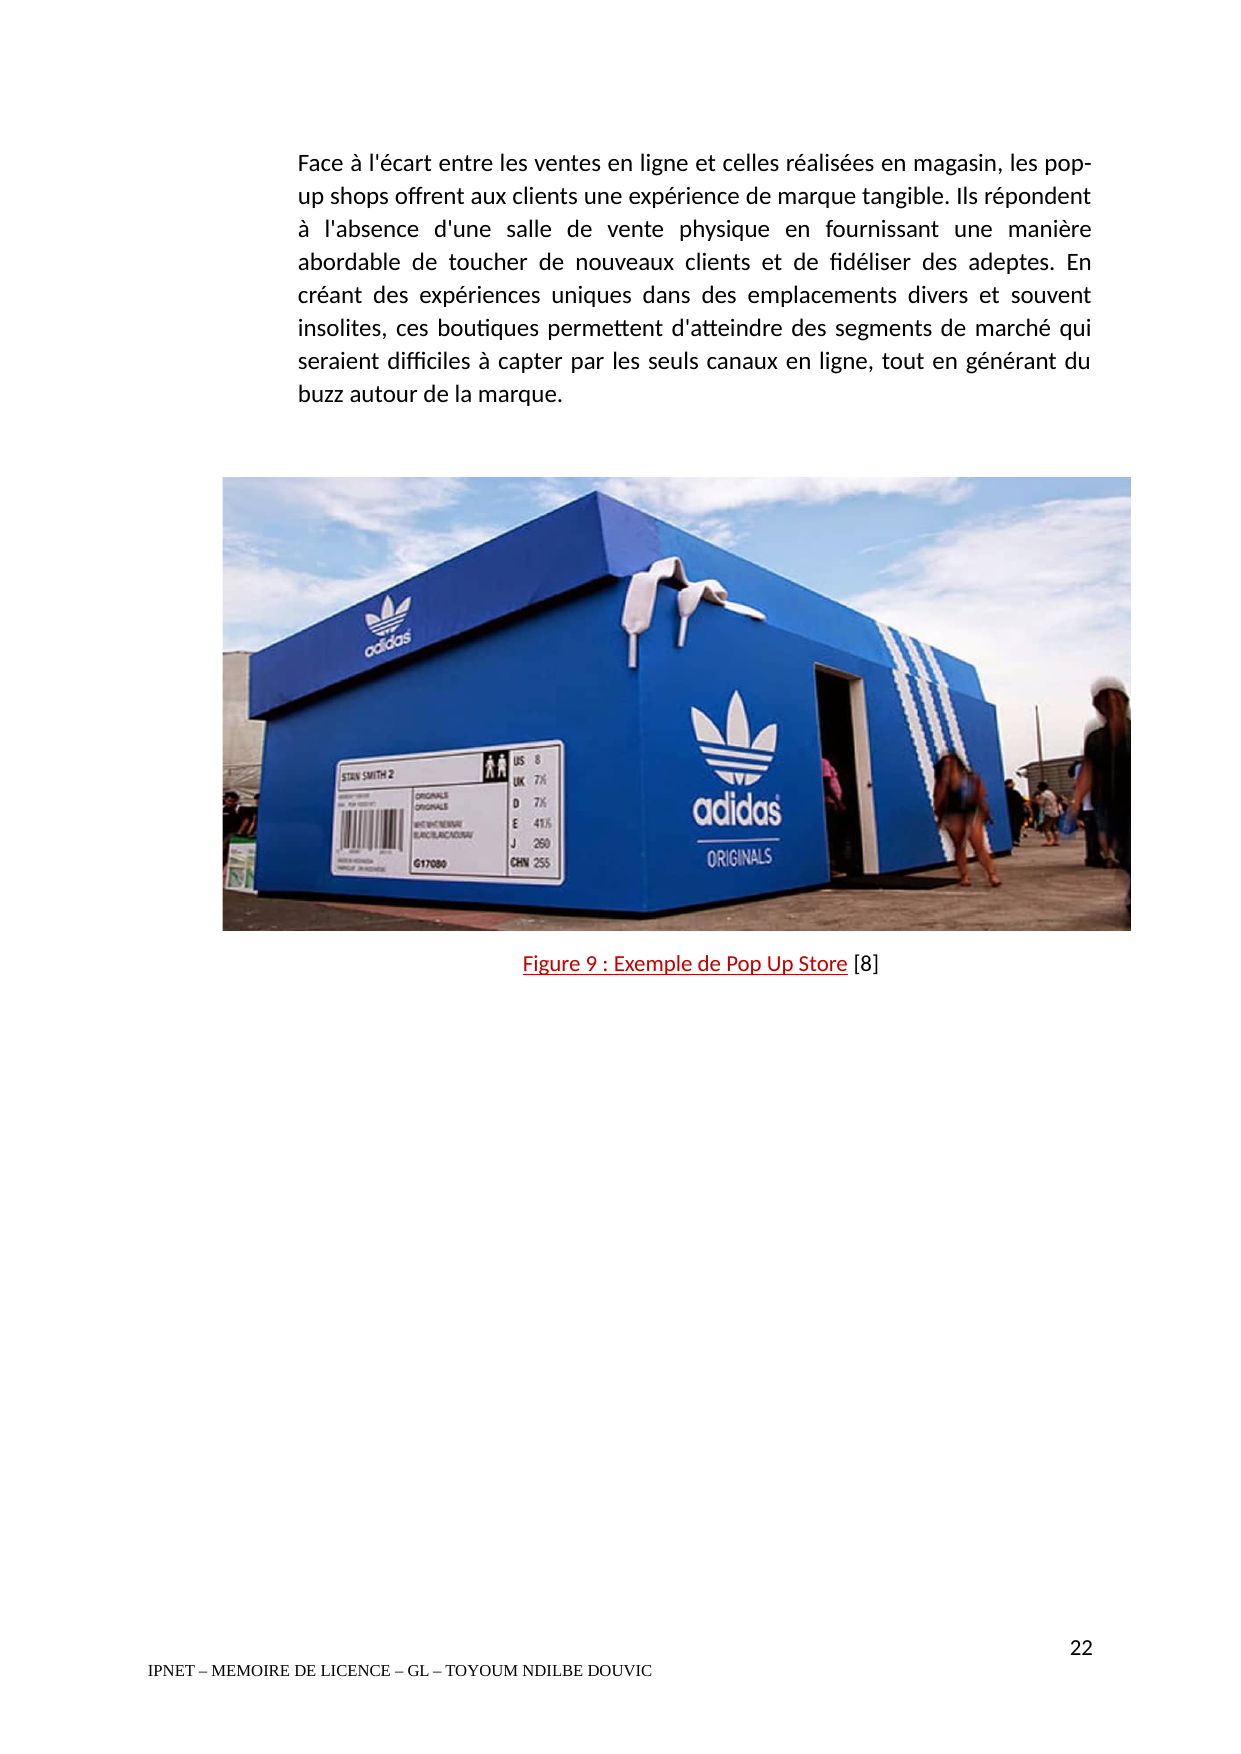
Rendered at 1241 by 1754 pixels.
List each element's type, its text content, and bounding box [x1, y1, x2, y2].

text Figure 9 : Exemple de Pop Up Store [448, 949, 1093, 977]
picture [222, 477, 1131, 931]
text Face à l'écart entre les ventes en ligne et celles réalisées en magasin, les pop-up shops offrent aux clients une expérience de marque tangible. Ils répondent à l'absence d'une salle de vente physique en fournissant une manière abordable de toucher de nouveaux clients et de fidéliser des adeptes. En créant des expériences uniques dans des emplacements divers et souvent insolites, ces boutiques permettent d'atteindre des segments de marché qui seraient difficiles à capter par les seuls canaux en ligne, tout en générant du buzz autour de la marque. [298, 148, 1093, 408]
